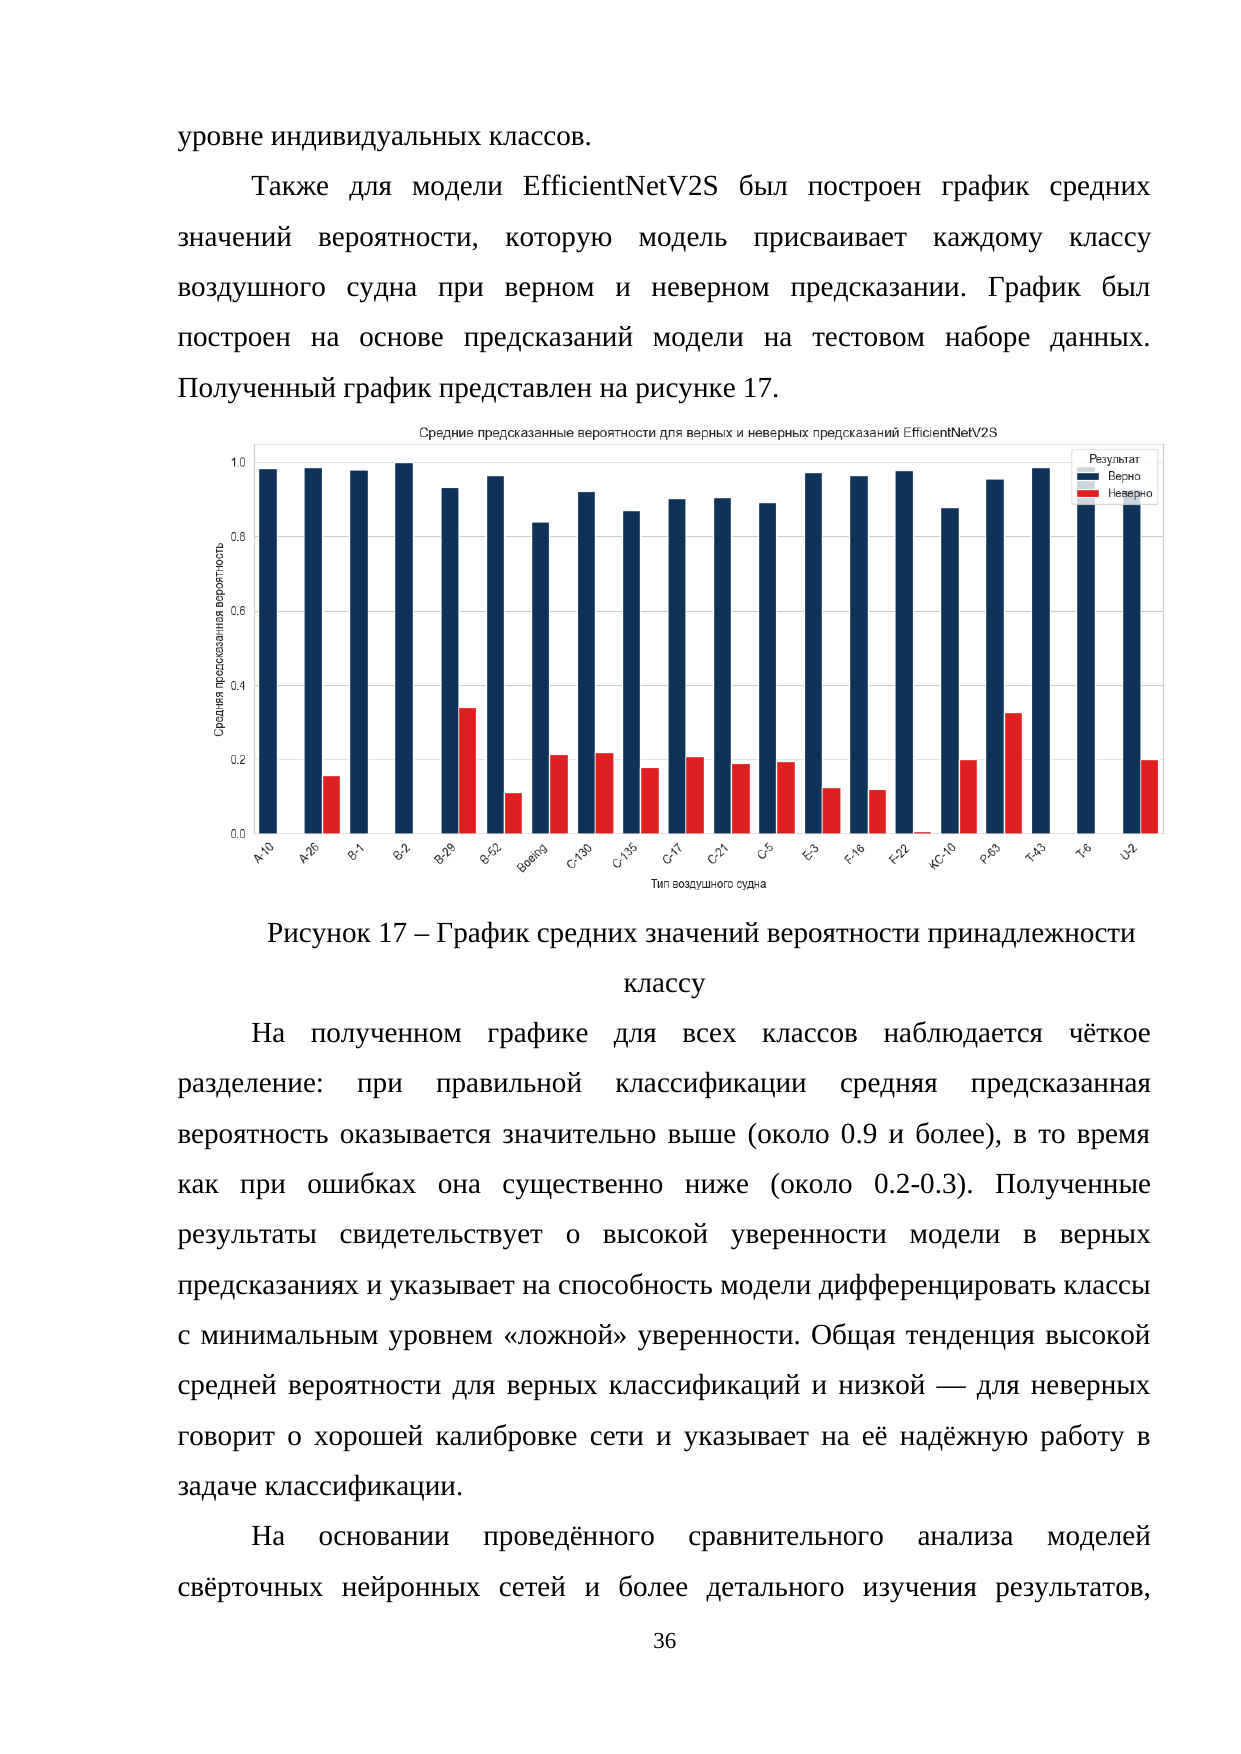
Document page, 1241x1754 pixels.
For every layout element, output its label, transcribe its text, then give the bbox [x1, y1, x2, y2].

text На полученном графике для всех классов наблюдается чёткое разделение: при правильной классификации средняя предсказанная вероятность оказывается значительно выше (около 0.9 и более), в то время как при ошибках она существенно ниже (около 0.2-0.3). Полученные результаты свидетельствует о высокой уверенности модели в верных предсказаниях и указывает на способность модели дифференцировать классы с минимальным уровнем «ложной» уверенности. Общая тенденция высокой средней вероятности для верных классификаций и низкой — для неверных говорит о хорошей калибровке сети и указывает на её надёжную работу в задаче классификации. [177, 1015, 1152, 1502]
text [177, 118, 1152, 152]
picture [206, 420, 1170, 898]
text Также для модели EfficientNetV2S был построен график средних значений вероятности, которую модель присваивает каждому классу воздушного судна при верном и неверном предсказании. График был построен на основе предсказаний модели на тестовом наборе данных. Полученный график представлен на рисунке 17. [177, 168, 1152, 403]
text Рисунок 17 – График средних значений вероятности принадлежности классу [177, 915, 1152, 998]
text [177, 1518, 1152, 1602]
